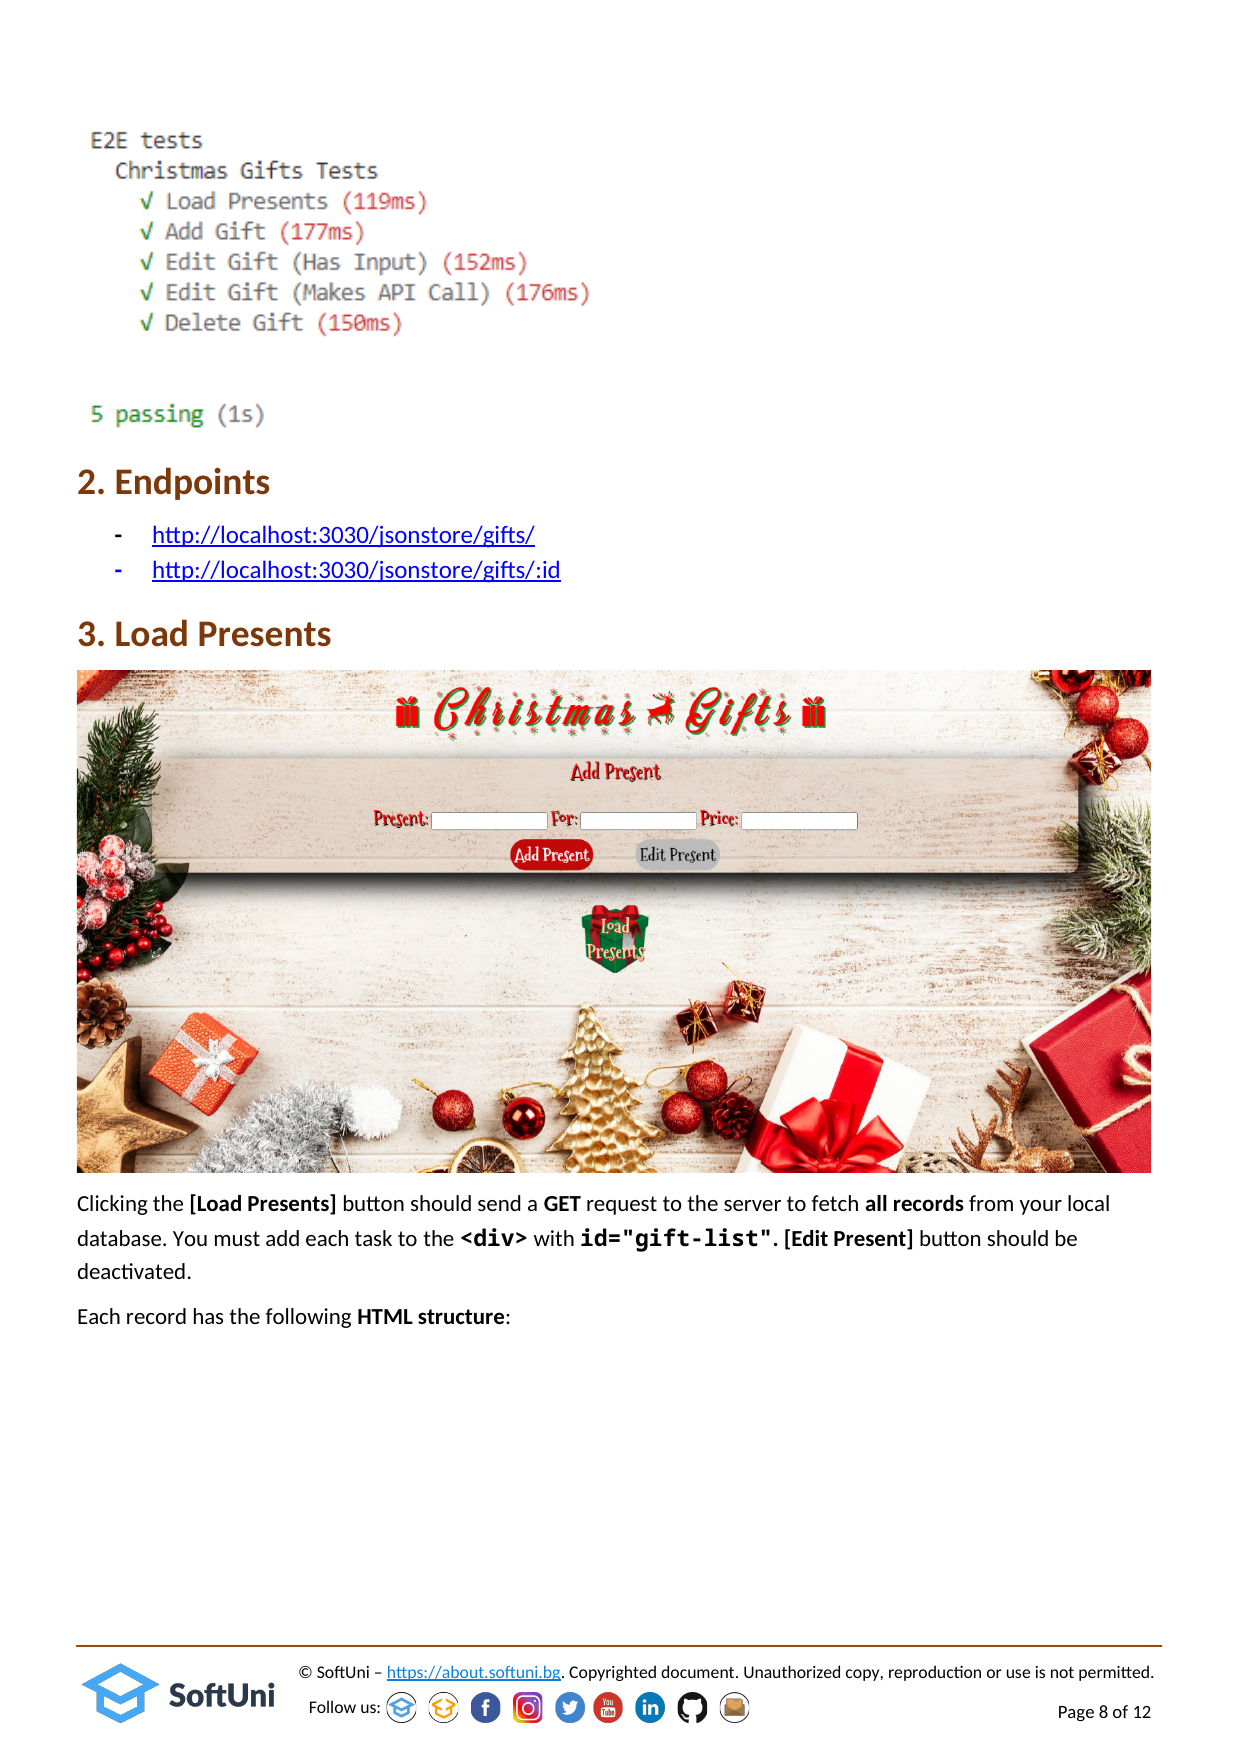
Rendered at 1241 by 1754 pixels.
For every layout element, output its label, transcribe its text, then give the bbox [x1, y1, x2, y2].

picture [719, 1692, 750, 1723]
picture [649, 1705, 658, 1714]
text Clicking the [Load Presents] button should send a GET request to the server to fetch all records from your local database. You must add each task to the <div> with id="gift-list". [Edit Present] button should be deactivated. [77, 1189, 1163, 1285]
subtitle Load Presents [77, 610, 1163, 656]
picture [555, 1692, 585, 1723]
picture [75, 1658, 281, 1729]
picture [471, 1692, 501, 1723]
picture [635, 1692, 644, 1701]
picture [386, 1692, 417, 1723]
picture [635, 1714, 644, 1723]
picture [513, 1692, 543, 1723]
list http://localhost:3030/jsonstore/gifts/ [114, 519, 1163, 549]
picture [656, 1714, 665, 1723]
picture [593, 1692, 623, 1723]
picture [428, 1692, 459, 1723]
subtitle Endpoints [77, 458, 1163, 504]
picture [656, 1692, 665, 1701]
picture [677, 1692, 708, 1723]
picture [76, 95, 627, 433]
picture [76, 670, 1152, 1173]
text Each record has the following HTML structure: [77, 1302, 1163, 1330]
list http://localhost:3030/jsonstore/gifts/:id [114, 554, 1163, 584]
